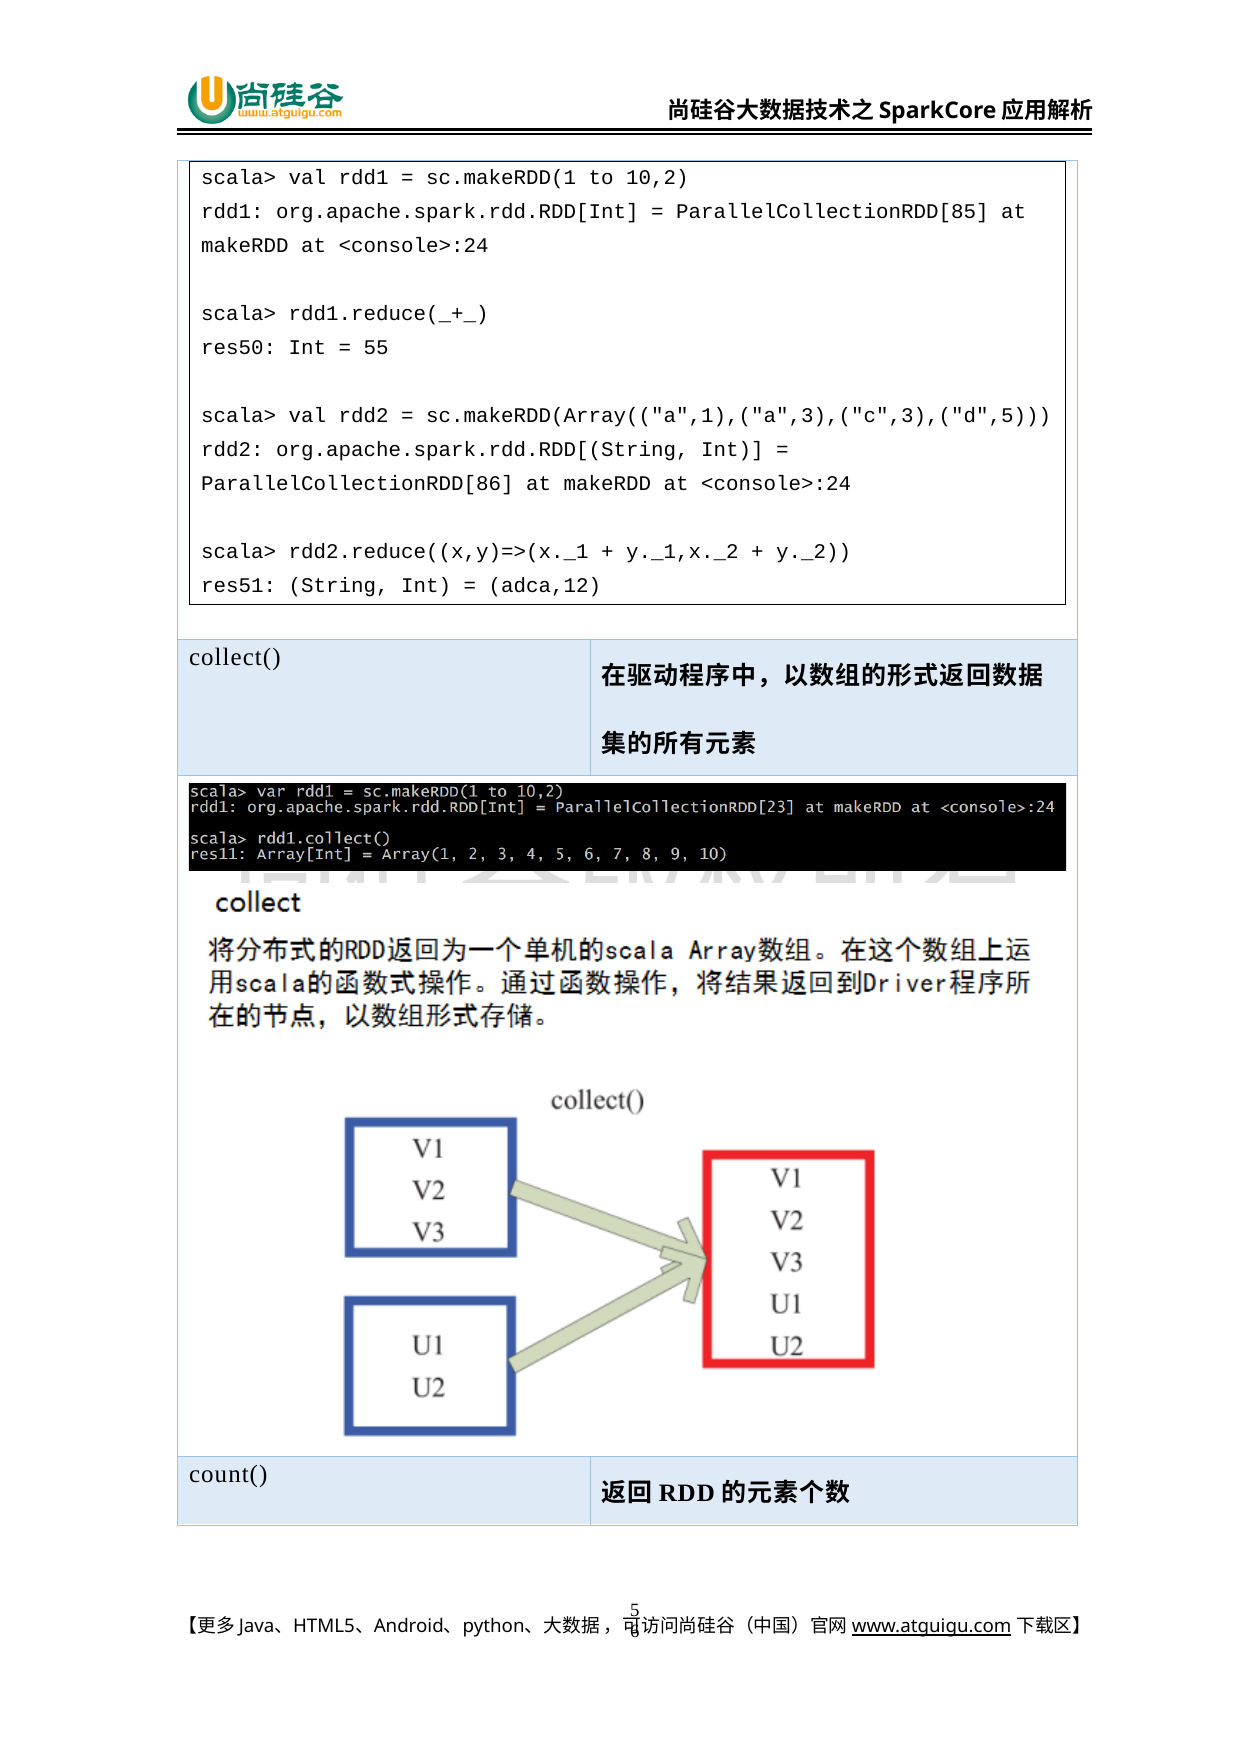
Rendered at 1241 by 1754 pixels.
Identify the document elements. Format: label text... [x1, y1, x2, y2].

table_cell [178, 776, 1077, 1456]
picture [177, 68, 362, 128]
table_cell 在驱动程序中，以数组的形式返回数据集的所有元素 [591, 640, 1077, 775]
table_cell collect() [178, 640, 590, 775]
picture [188, 783, 1067, 871]
table_cell count() [178, 1457, 590, 1524]
picture [188, 883, 1065, 1451]
table_cell [178, 161, 1077, 638]
table_cell 返回RDD的元素个数 [591, 1457, 1077, 1524]
